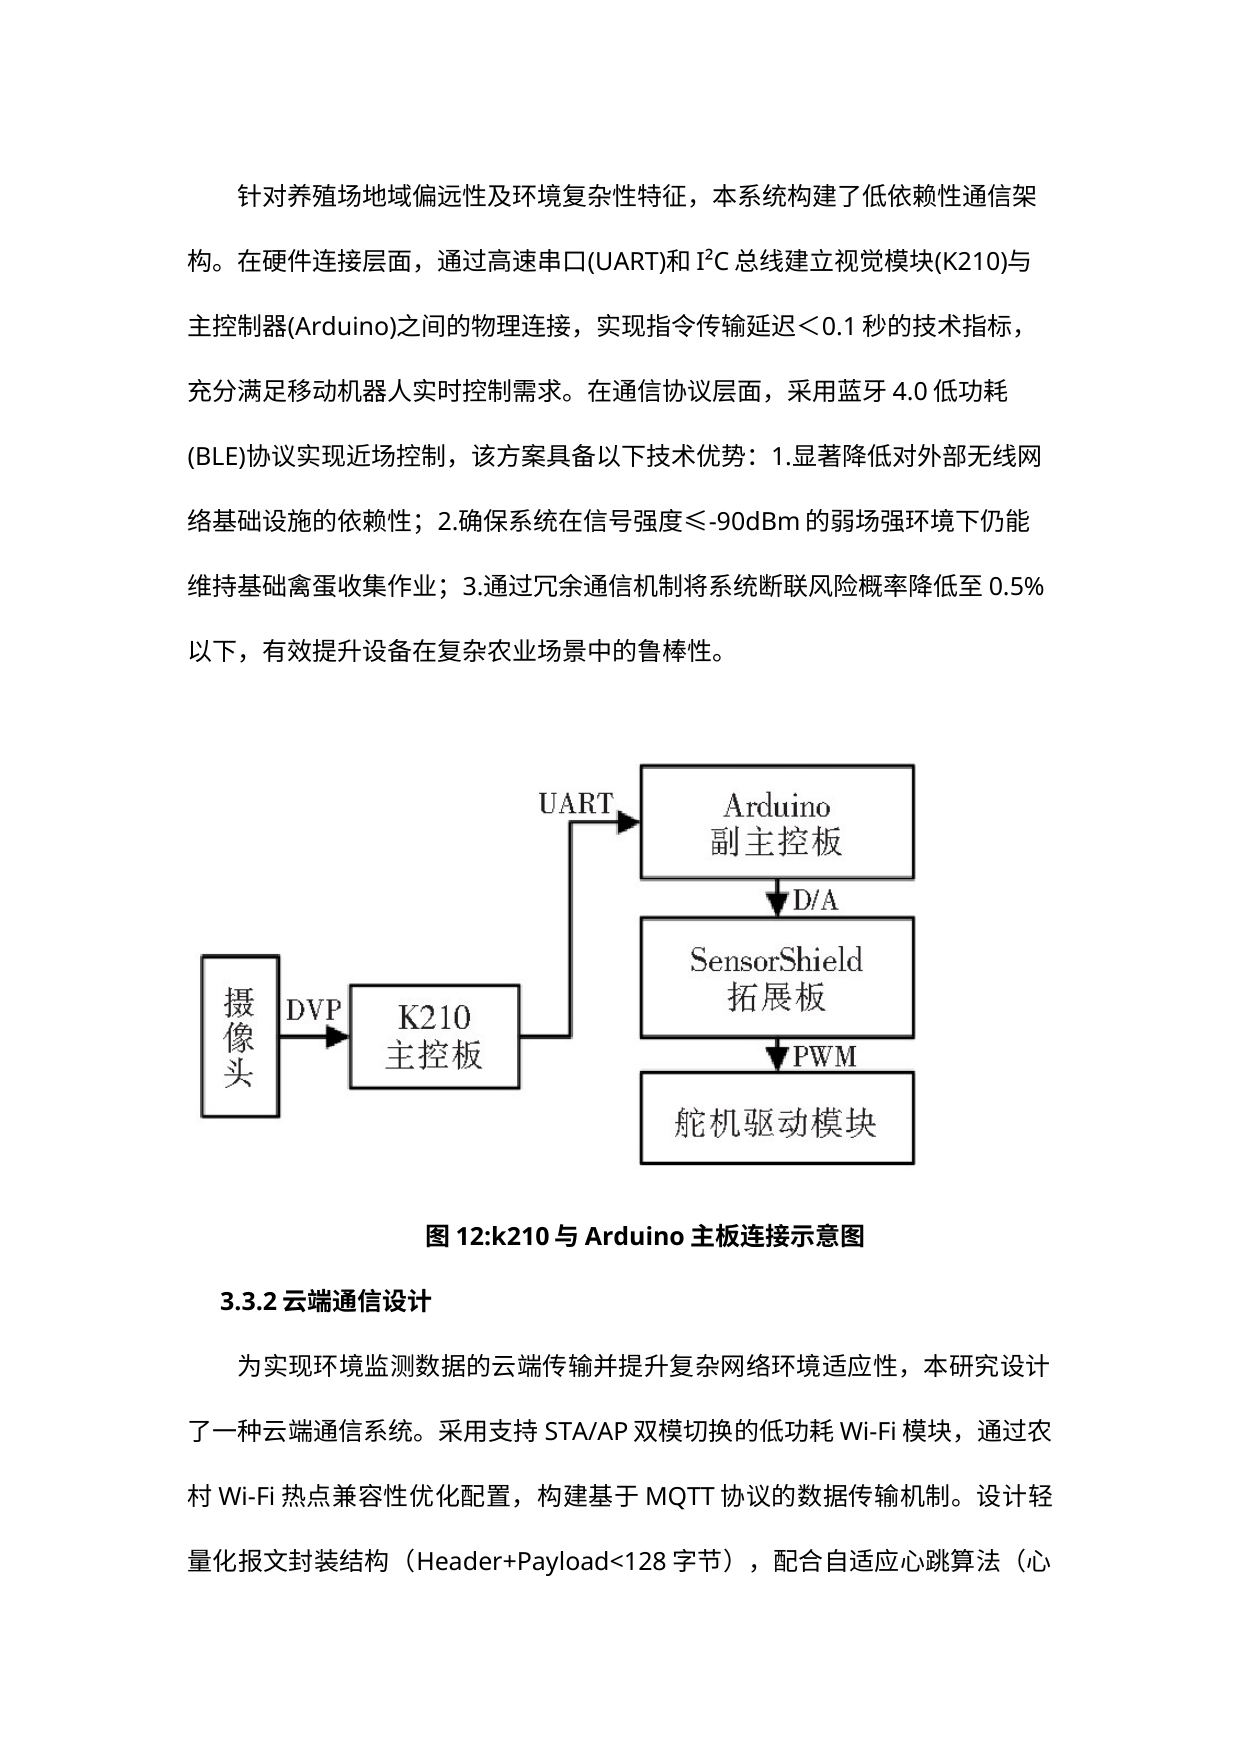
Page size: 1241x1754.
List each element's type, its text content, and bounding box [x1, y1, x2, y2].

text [187, 1332, 1053, 1592]
text 针对养殖场地域偏远性及环境复杂性特征，本系统构建了低依赖性通信架构。在硬件连接层面，通过高速串口(UART)和I²C总线建立视觉模块(K210)与主控制器(Arduino)之间的物理连接，实现指令传输延迟＜0.1秒的技术指标，充分满足移动机器人实时控制需求。在通信协议层面，采用蓝牙4.0低功耗(BLE)协议实现近场控制，该方案具备以下技术优势：1.显著降低对外部无线网络基础设施的依赖性；2.确保系统在信号强度≤-90dBm的弱场强环境下仍能维持基础禽蛋收集作业；3.通过冗余通信机制将系统断联风险概率降低至0.5%以下，有效提升设备在复杂农业场景中的鲁棒性。 [187, 162, 1053, 682]
picture [187, 752, 922, 1197]
text 3.3.2云端通信设计 [187, 1267, 1053, 1332]
text 图12:k210与Arduino主板连接示意图 [187, 1202, 1053, 1267]
